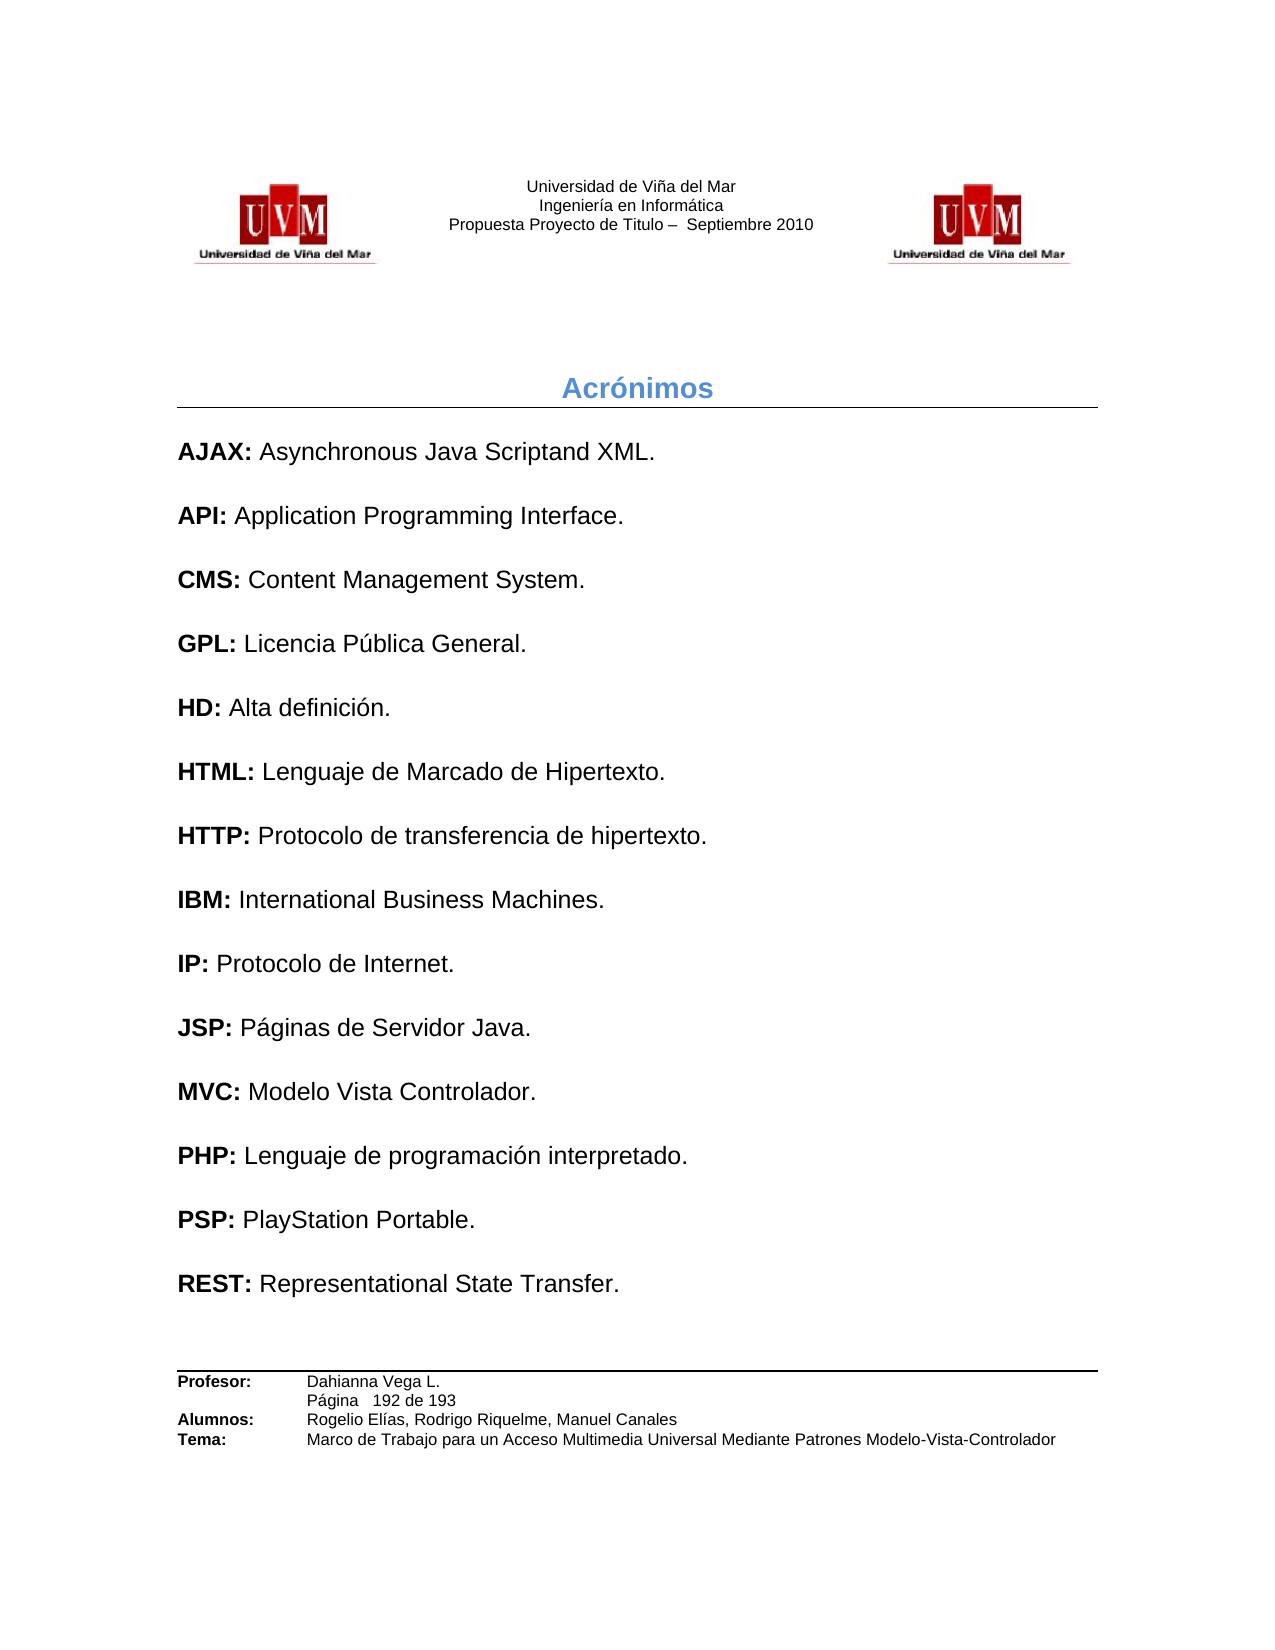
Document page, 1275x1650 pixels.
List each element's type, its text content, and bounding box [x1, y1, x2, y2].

text GPL: Licencia Pública General. [177, 629, 1098, 658]
text MVC: Modelo Vista Controlador. [177, 1077, 1098, 1106]
text HTML: Lenguaje de Marcado de Hipertexto. [177, 757, 1098, 786]
text PSP: PlayStation Portable. [177, 1205, 1098, 1233]
text JSP: Páginas de Servidor Java. [177, 1013, 1098, 1042]
text PHP: Lenguaje de programación interpretado. [177, 1141, 1098, 1169]
text CMS: Content Management System. [177, 565, 1098, 594]
text API: Application Programming Interface. [177, 501, 1098, 530]
text IBM: International Business Machines. [177, 885, 1098, 914]
picture [871, 176, 1084, 267]
text REST: Representational State Transfer. [177, 1269, 1098, 1297]
title Acrónimos [177, 371, 1098, 407]
text HTTP: Protocolo de transferencia de hipertexto. [177, 821, 1098, 850]
text AJAX: Asynchronous Java Scriptand XML. [177, 437, 1098, 466]
text HD: Alta definición. [177, 693, 1098, 722]
picture [177, 176, 390, 267]
text IP: Protocolo de Internet. [177, 949, 1098, 978]
